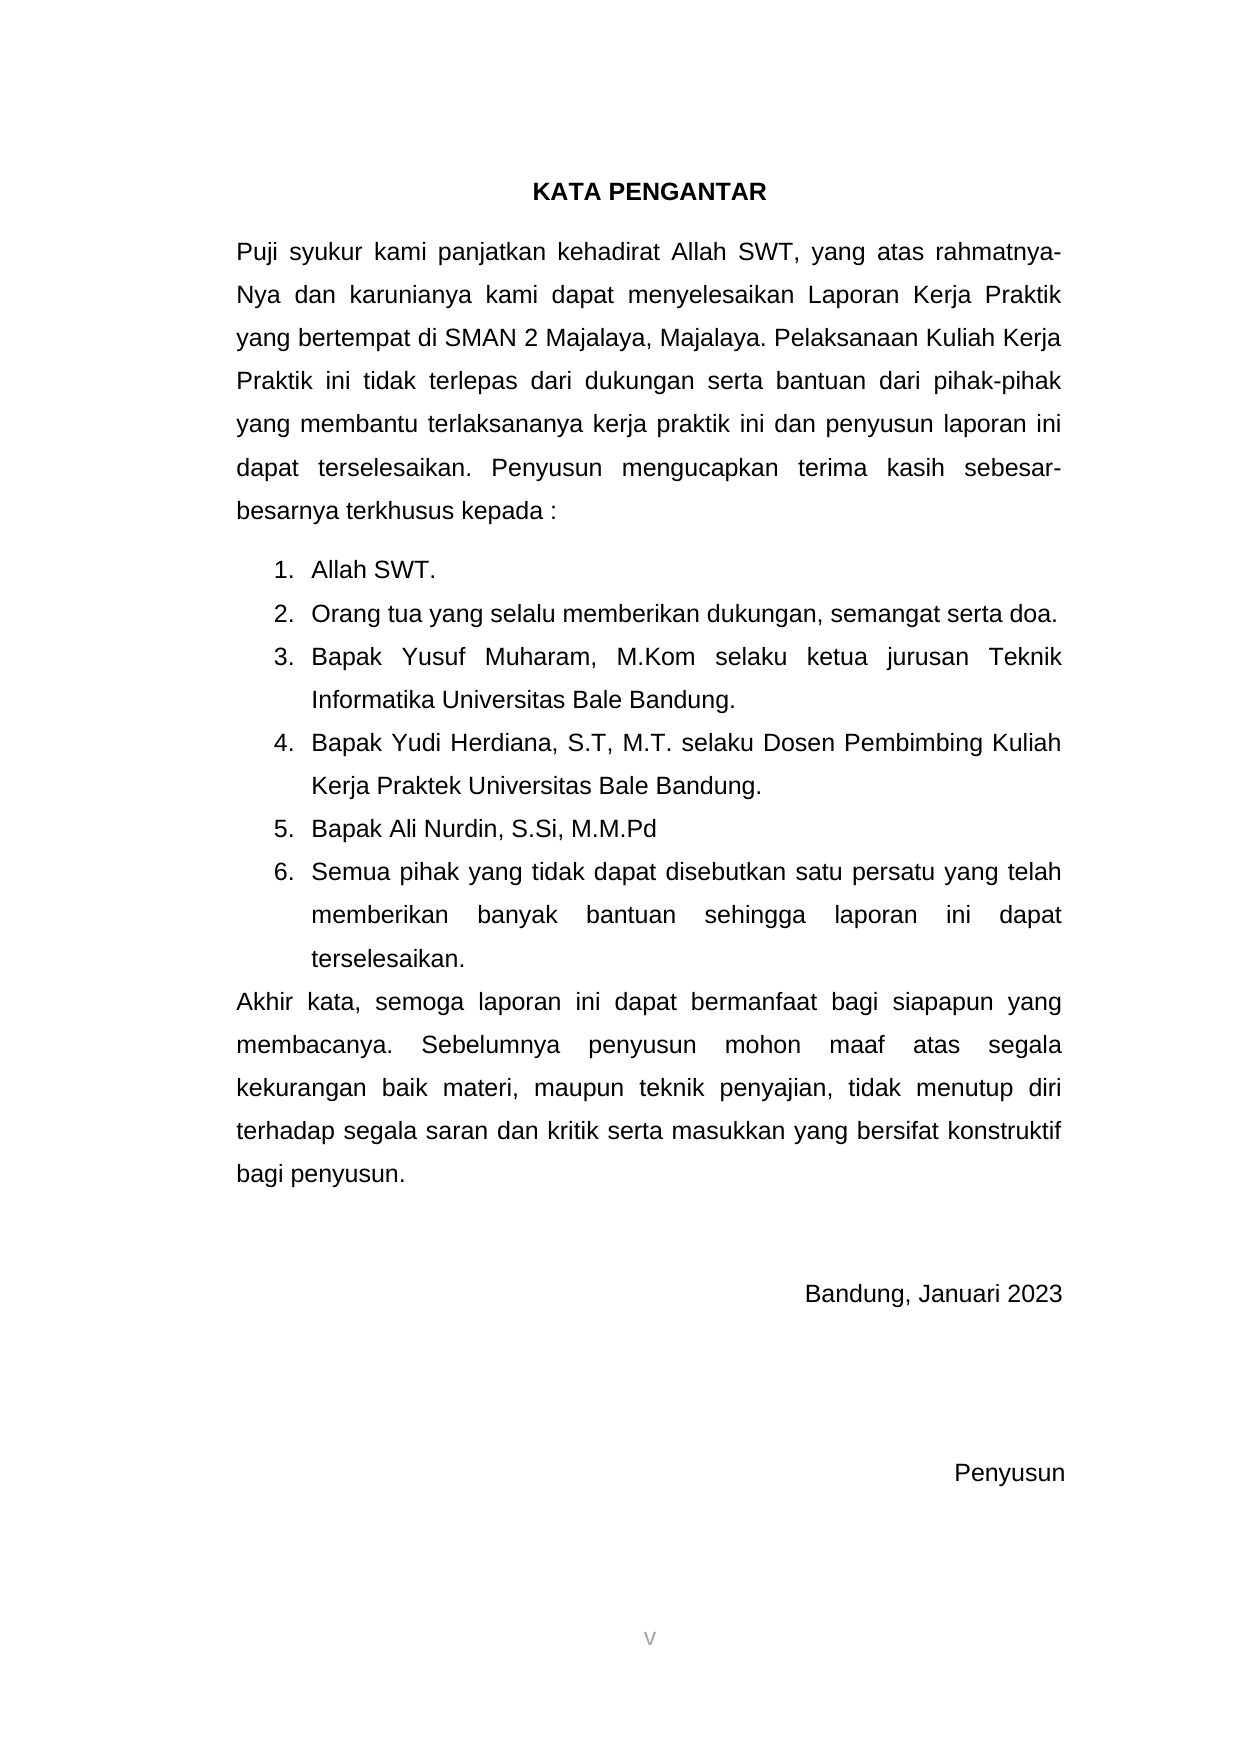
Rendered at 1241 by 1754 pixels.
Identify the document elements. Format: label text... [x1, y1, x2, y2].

list Allah SWT. [274, 556, 1063, 584]
text Bandung, Januari 2023 [236, 1279, 1063, 1308]
text Puji syukur kami panjatkan kehadirat Allah SWT, yang atas rahmatnya-Nya dan karunianya kami dapat menyelesaikan Laporan Kerja Praktik yang bertempat di SMAN 2 Majalaya, Majalaya. Pelaksanaan Kuliah Kerja Praktik ini tidak terlepas dari dukungan serta bantuan dari pihak-pihak yang membantu terlaksananya kerja praktik ini dan penyusun laporan ini dapat terselesaikan. Penyusun mengucapkan terima kasih sebesar-besarnya terkhusus kepada : [236, 237, 1063, 524]
text KATA PENGANTAR [236, 177, 1063, 206]
list Semua pihak yang tidak dapat disebutkan satu persatu yang telah memberikan banyak bantuan sehingga laporan ini dapat terselesaikan. [274, 857, 1063, 972]
list Bapak Ali Nurdin, S.Si, M.M.Pd [274, 814, 1063, 843]
list Bapak Yusuf Muharam, M.Kom selaku ketua jurusan Teknik Informatika Universitas Bale Bandung. [274, 642, 1063, 714]
text Akhir kata, semoga laporan ini dapat bermanfaat bagi siapapun yang membacanya. Sebelumnya penyusun mohon maaf atas segala kekurangan baik materi, maupun teknik penyajian, tidak menutup diri terhadap segala saran dan kritik serta masukkan yang bersifat konstruktif bagi penyusun. [236, 987, 1063, 1188]
text Penyusun [236, 1458, 1065, 1487]
list Orang tua yang selalu memberikan dukungan, semangat serta doa. [274, 599, 1063, 627]
list Bapak Yudi Herdiana, S.T, M.T. selaku Dosen Pembimbing Kuliah Kerja Praktek Universitas Bale Bandung. [274, 728, 1063, 800]
